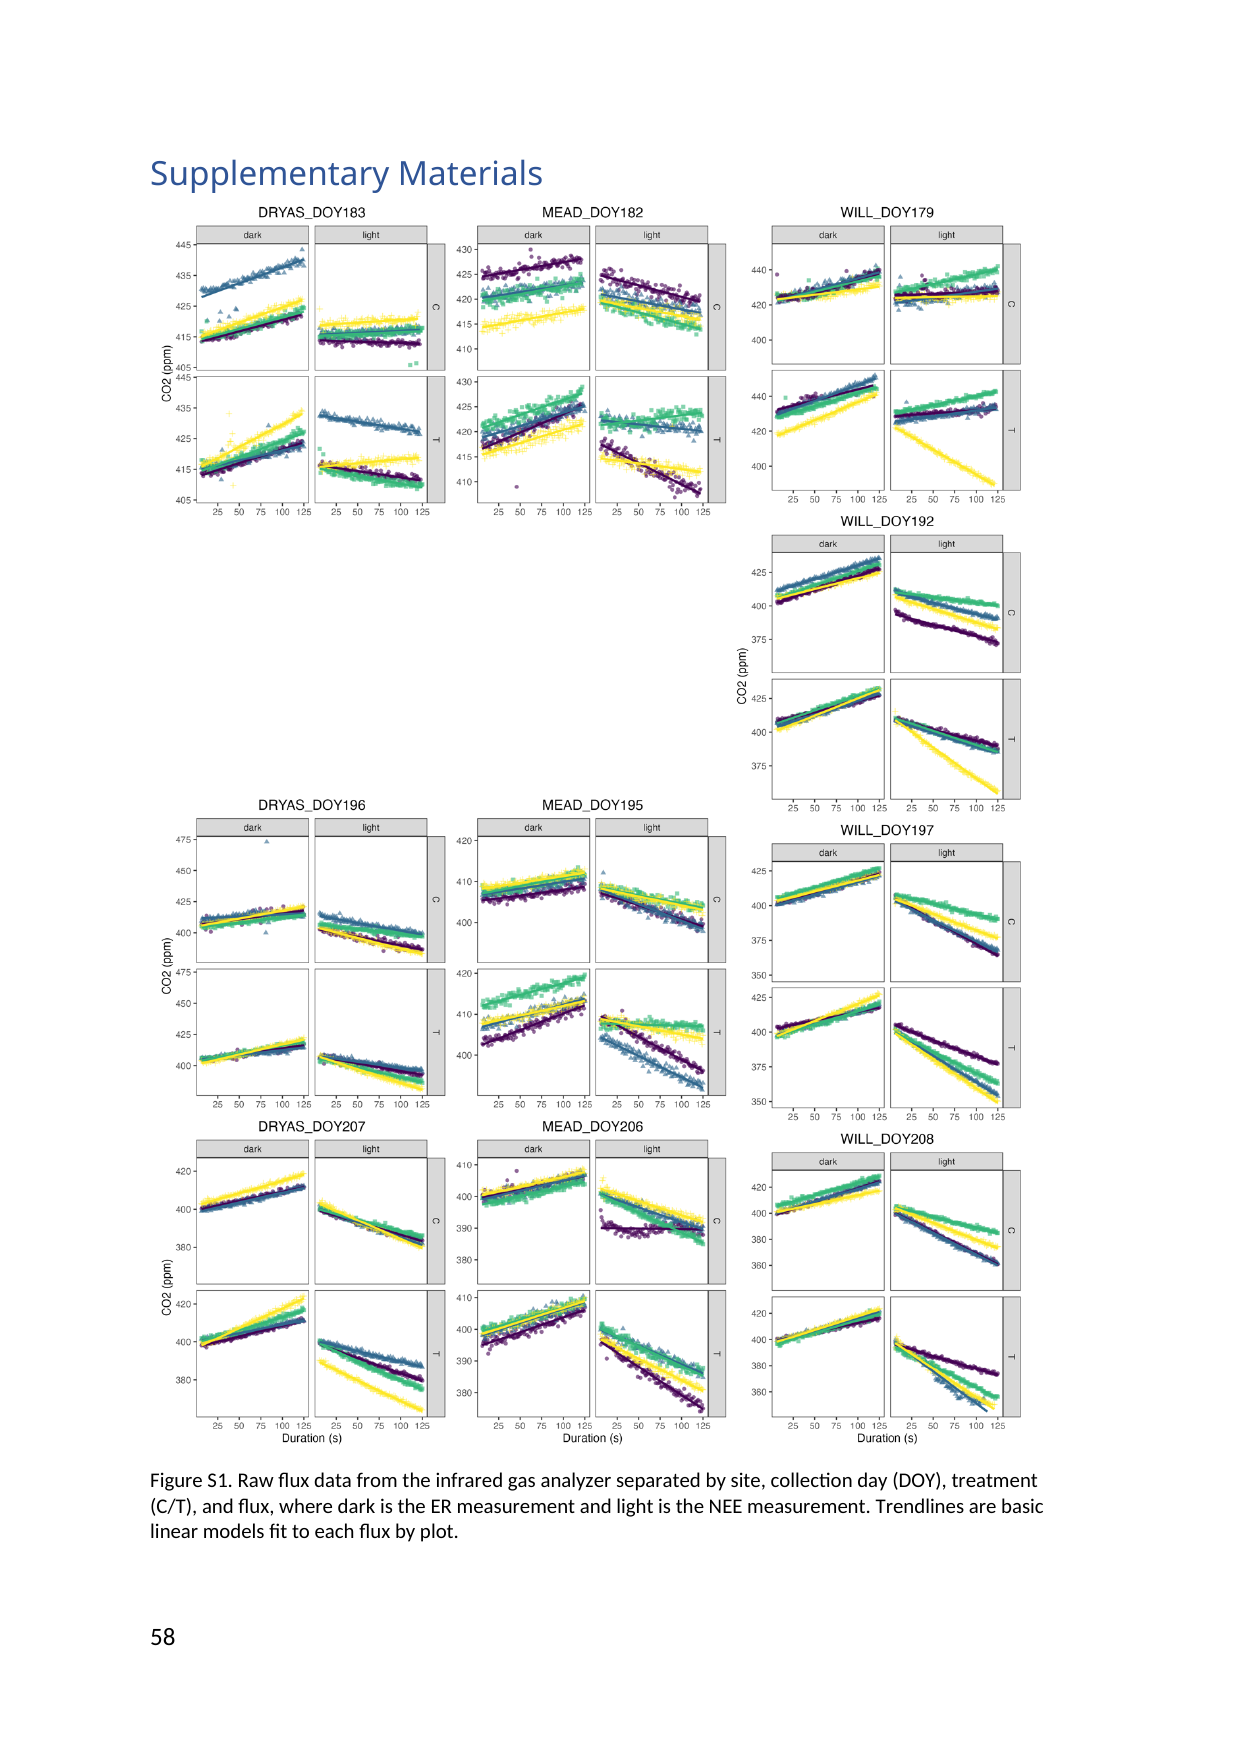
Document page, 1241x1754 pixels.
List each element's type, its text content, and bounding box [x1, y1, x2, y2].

picture [150, 195, 1032, 1456]
text Figure S1. Raw flux data from the infrared gas analyzer separated by site, collection day (DOY), treatment (C/T), and flux, where dark is the ER measurement and light is the NEE measurement. Trendlines are basic linear models fit to each flux by plot. [150, 1468, 1090, 1544]
subtitle Supplementary Materials [150, 150, 1090, 195]
